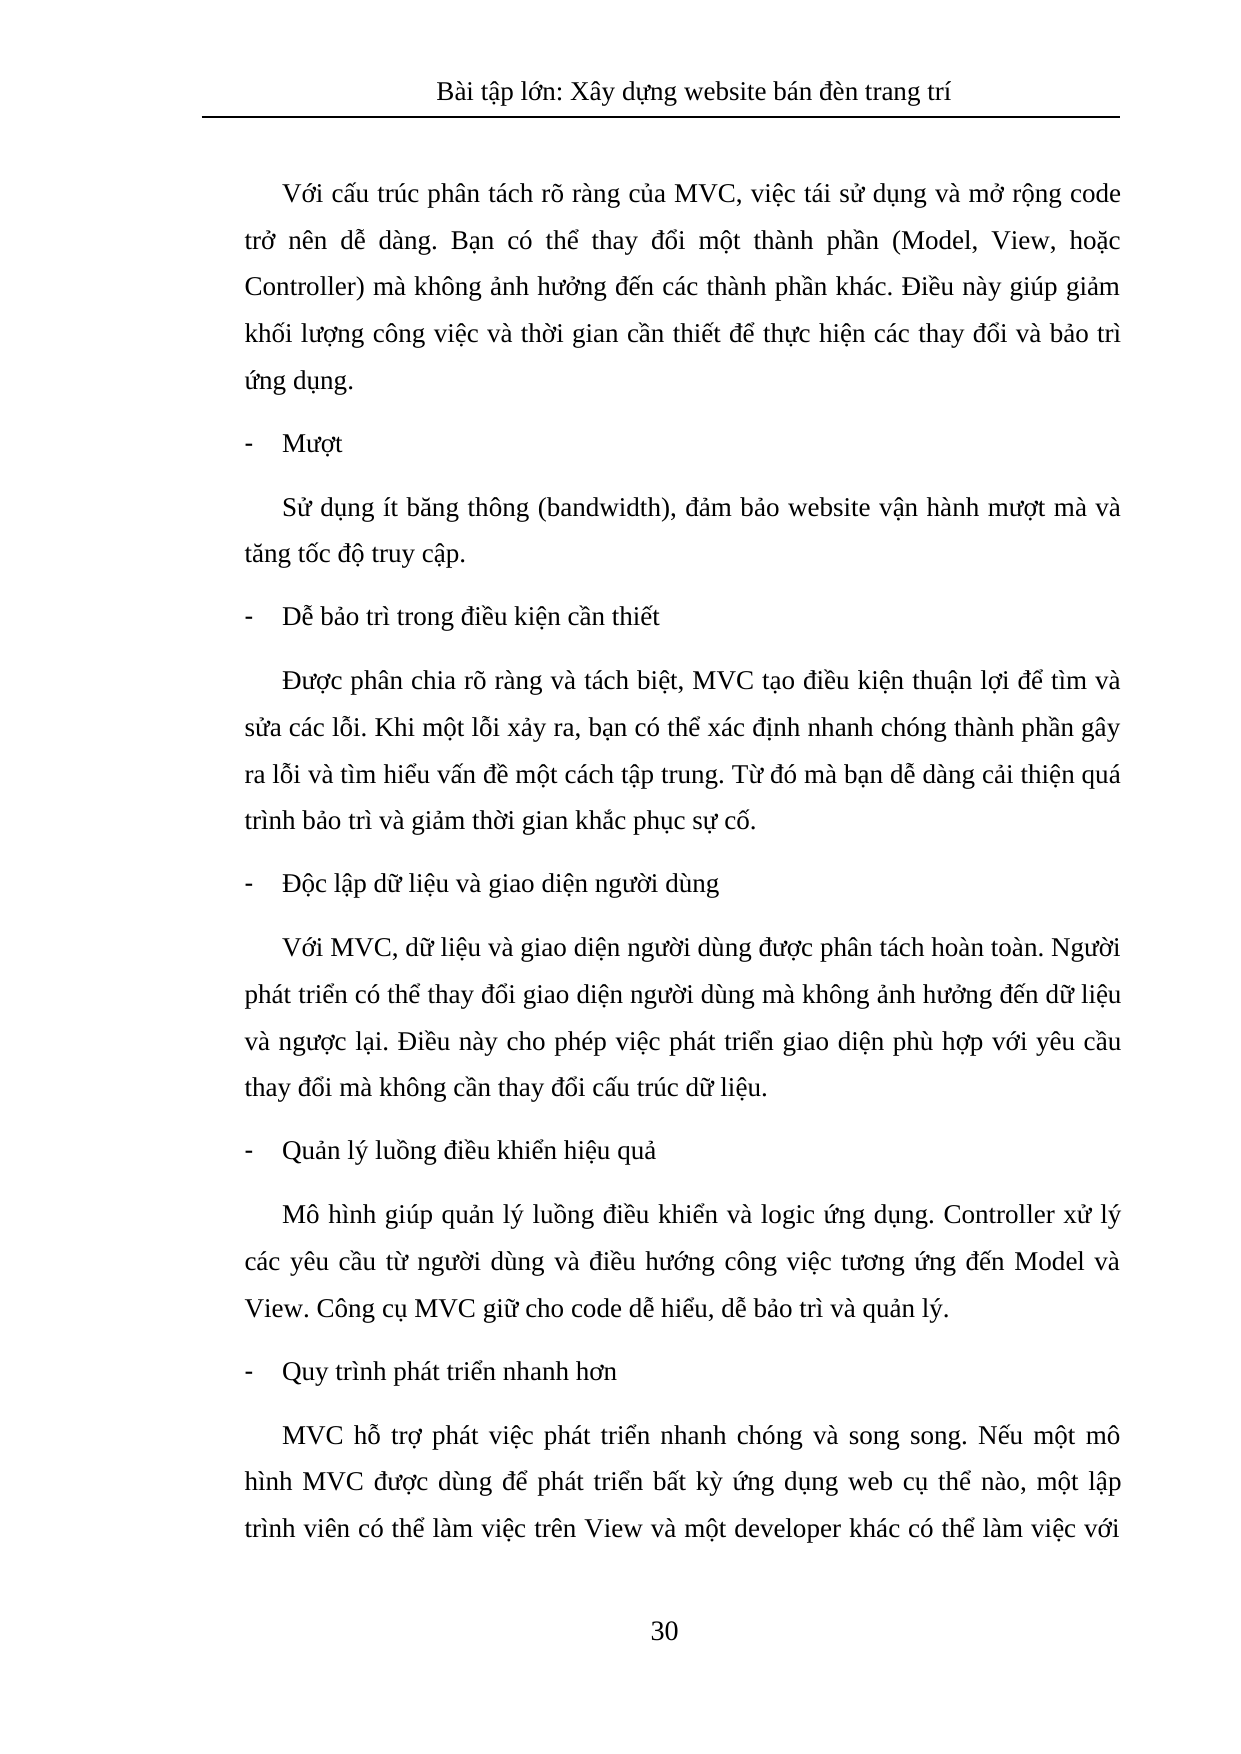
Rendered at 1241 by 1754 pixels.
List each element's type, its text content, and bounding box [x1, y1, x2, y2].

text Được phân chia rõ ràng và tách biệt, MVC tạo điều kiện thuận lợi để tìm và sửa các lỗi. Khi một lỗi xảy ra, bạn có thể xác định nhanh chóng thành phần gây ra lỗi và tìm hiểu vấn đề một cách tập trung. Từ đó mà bạn dễ dàng cải thiện quá trình bảo trì và giảm thời gian khắc phục sự cố. [244, 664, 1122, 836]
text Sử dụng ít băng thông (bandwidth), đảm bảo website vận hành mượt mà và tăng tốc độ truy cập. [244, 491, 1122, 569]
list Quản lý luồng điều khiển hiệu quả [244, 1131, 1122, 1167]
text Với cấu trúc phân tách rõ ràng của MVC, việc tái sử dụng và mở rộng code trở nên dễ dàng. Bạn có thể thay đổi một thành phần (Model, View, hoặc Controller) mà không ảnh hưởng đến các thành phần khác. Điều này giúp giảm khối lượng công việc và thời gian cần thiết để thực hiện các thay đổi và bảo trì ứng dụng. [244, 177, 1122, 395]
list Độc lập dữ liệu và giao diện người dùng [244, 864, 1122, 901]
text Với MVC, dữ liệu và giao diện người dùng được phân tách hoàn toàn. Người phát triển có thể thay đổi giao diện người dùng mà không ảnh hưởng đến dữ liệu và ngược lại. Điều này cho phép việc phát triển giao diện phù hợp với yêu cầu thay đổi mà không cần thay đổi cấu trúc dữ liệu. [244, 931, 1122, 1103]
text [244, 1419, 1122, 1543]
list Quy trình phát triển nhanh hơn [244, 1351, 1122, 1388]
list Dễ bảo trì trong điều kiện cần thiết [244, 597, 1122, 633]
text Mô hình giúp quản lý luồng điều khiển và logic ứng dụng. Controller xử lý các yêu cầu từ người dùng và điều hướng công việc tương ứng đến Model và View. Công cụ MVC giữ cho code dễ hiểu, dễ bảo trì và quản lý. [244, 1198, 1122, 1323]
list Mượt [244, 423, 1122, 460]
